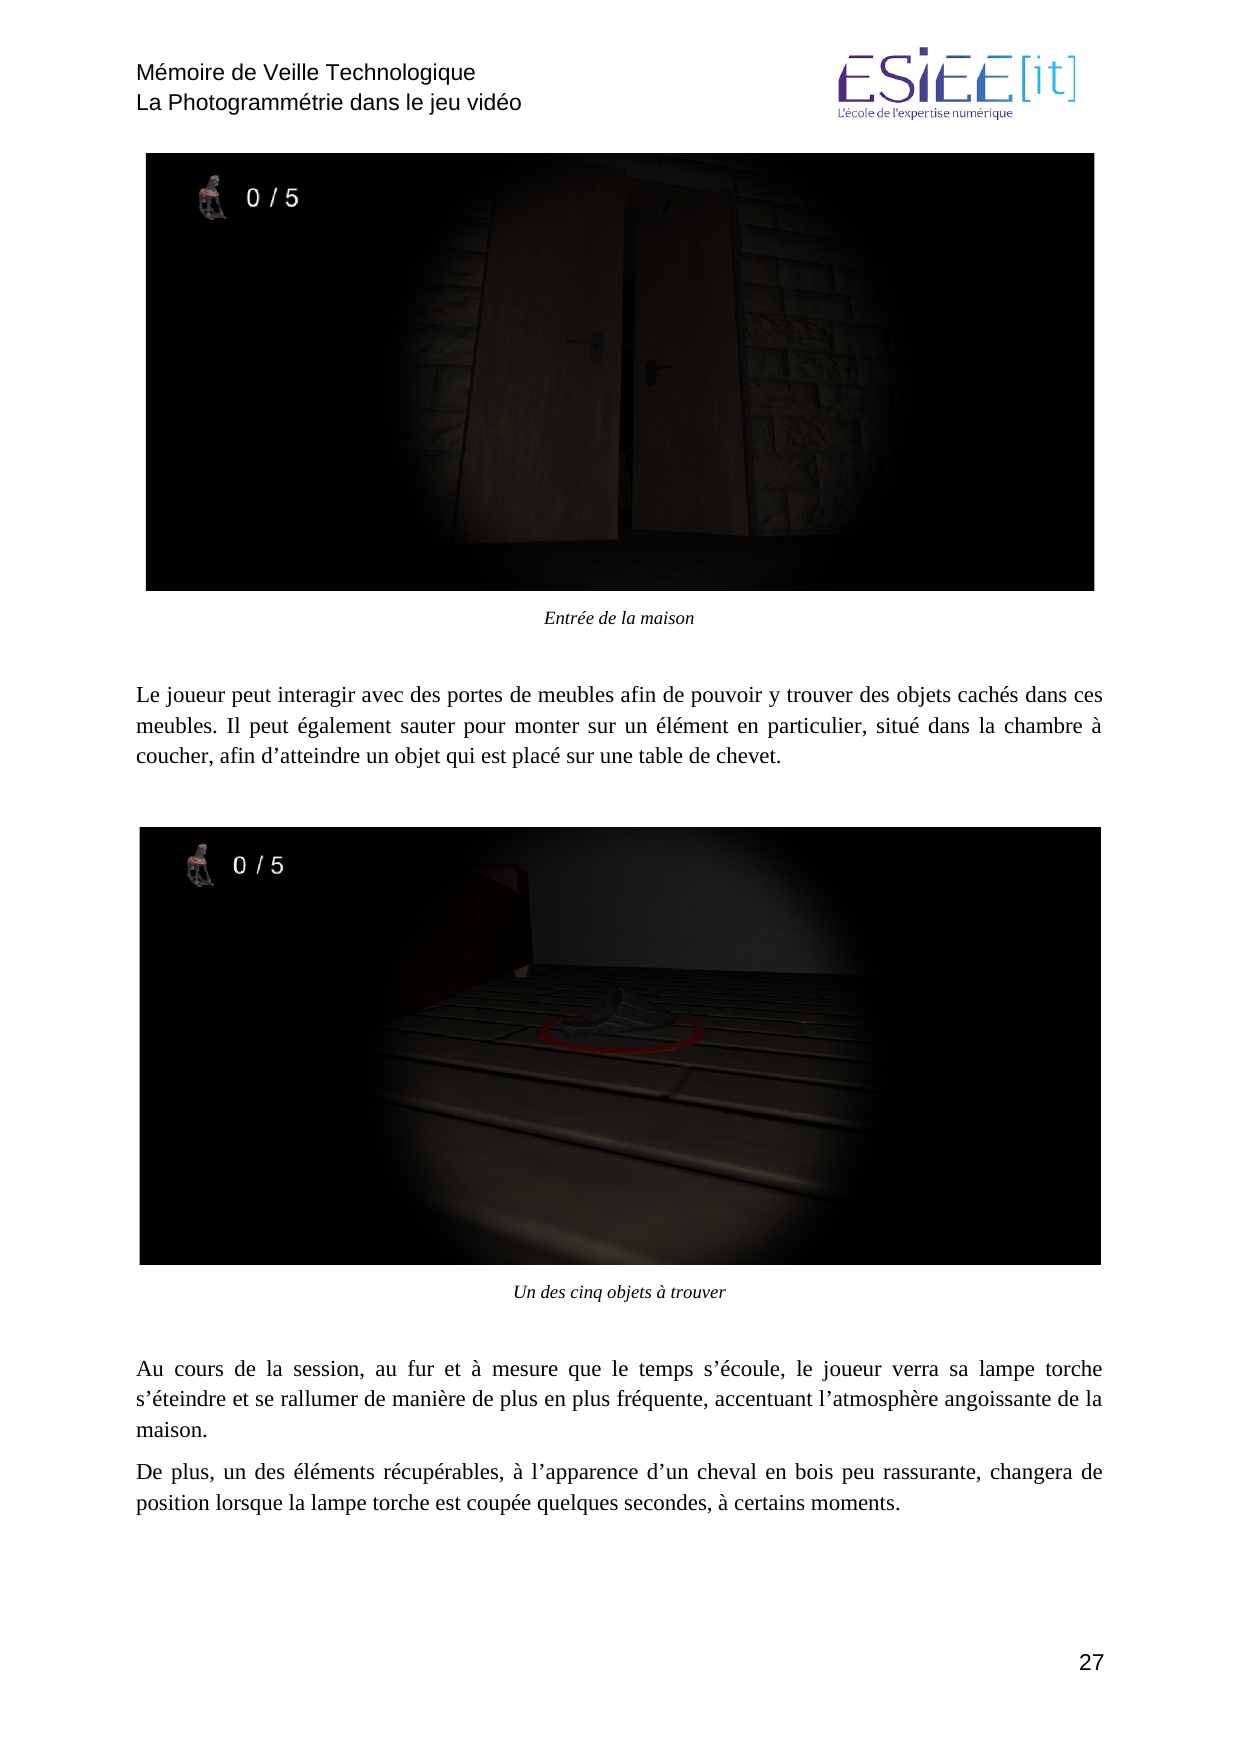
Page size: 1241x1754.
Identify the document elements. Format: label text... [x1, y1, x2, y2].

picture [145, 153, 1095, 591]
text De plus, un des éléments récupérables, à l’apparence d’un cheval en bois peu rassurante, changera de position lorsque la lampe torche est coupée quelques secondes, à certains moments. [136, 1458, 1104, 1515]
text Le joueur peut interagir avec des portes de meubles afin de pouvoir y trouver des objets cachés dans ces meubles. Il peut également sauter pour monter sur un élément en particulier, situé dans la chambre à coucher, afin d’atteindre un objet qui est placé sur une table de chevet. [136, 681, 1104, 768]
text Un des cinq objets à trouver [136, 1281, 1104, 1302]
text Entrée de la maison [136, 607, 1104, 628]
text Au cours de la session, au fur et à mesure que le temps s’écoule, le joueur verra sa lampe torche s’éteindre et se rallumer de manière de plus en plus fréquente, accentuant l’atmosphère angoissante de la maison. [136, 1355, 1104, 1442]
picture [139, 827, 1101, 1265]
picture [838, 47, 1075, 120]
